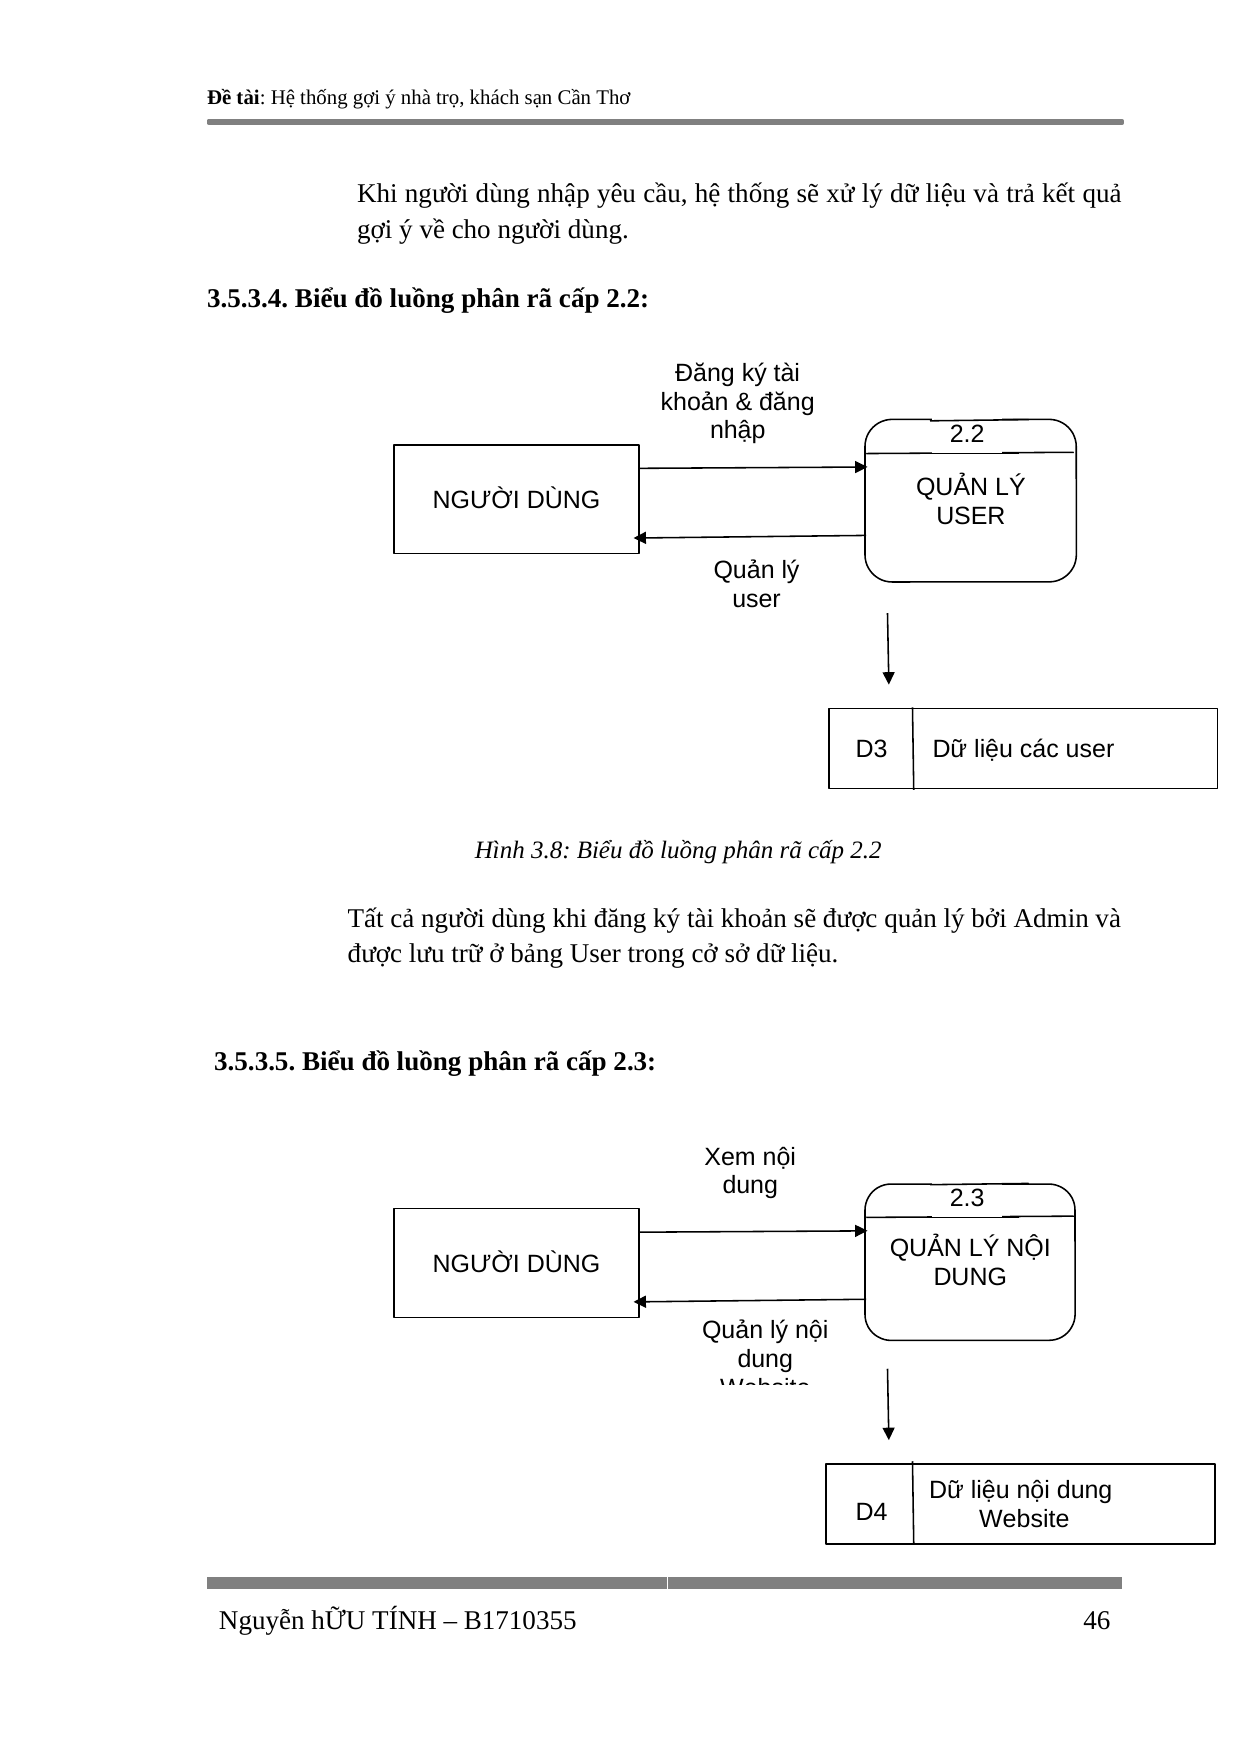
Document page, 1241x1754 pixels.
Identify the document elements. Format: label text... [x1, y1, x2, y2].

subtitle 3.5.3.4. Biểu đồ luồng phân rã cấp 2.2: [207, 282, 1122, 313]
list Tất cả người dùng khi đăng ký tài khoản sẽ được quản lý bởi Admin và được lưu trữ ở bảng User trong cở sở dữ liệu. [347, 902, 1122, 968]
text Hình 3.8: Biểu đồ luồng phân rã cấp 2.2 [207, 836, 1122, 864]
text Khi người dùng nhập yêu cầu, hệ thống sẽ xử lý dữ liệu và trả kết quả gợi ý về cho người dùng. [357, 177, 1122, 244]
subtitle 3.5.3.5. Biểu đồ luồng phân rã cấp 2.3: [207, 1044, 1122, 1076]
